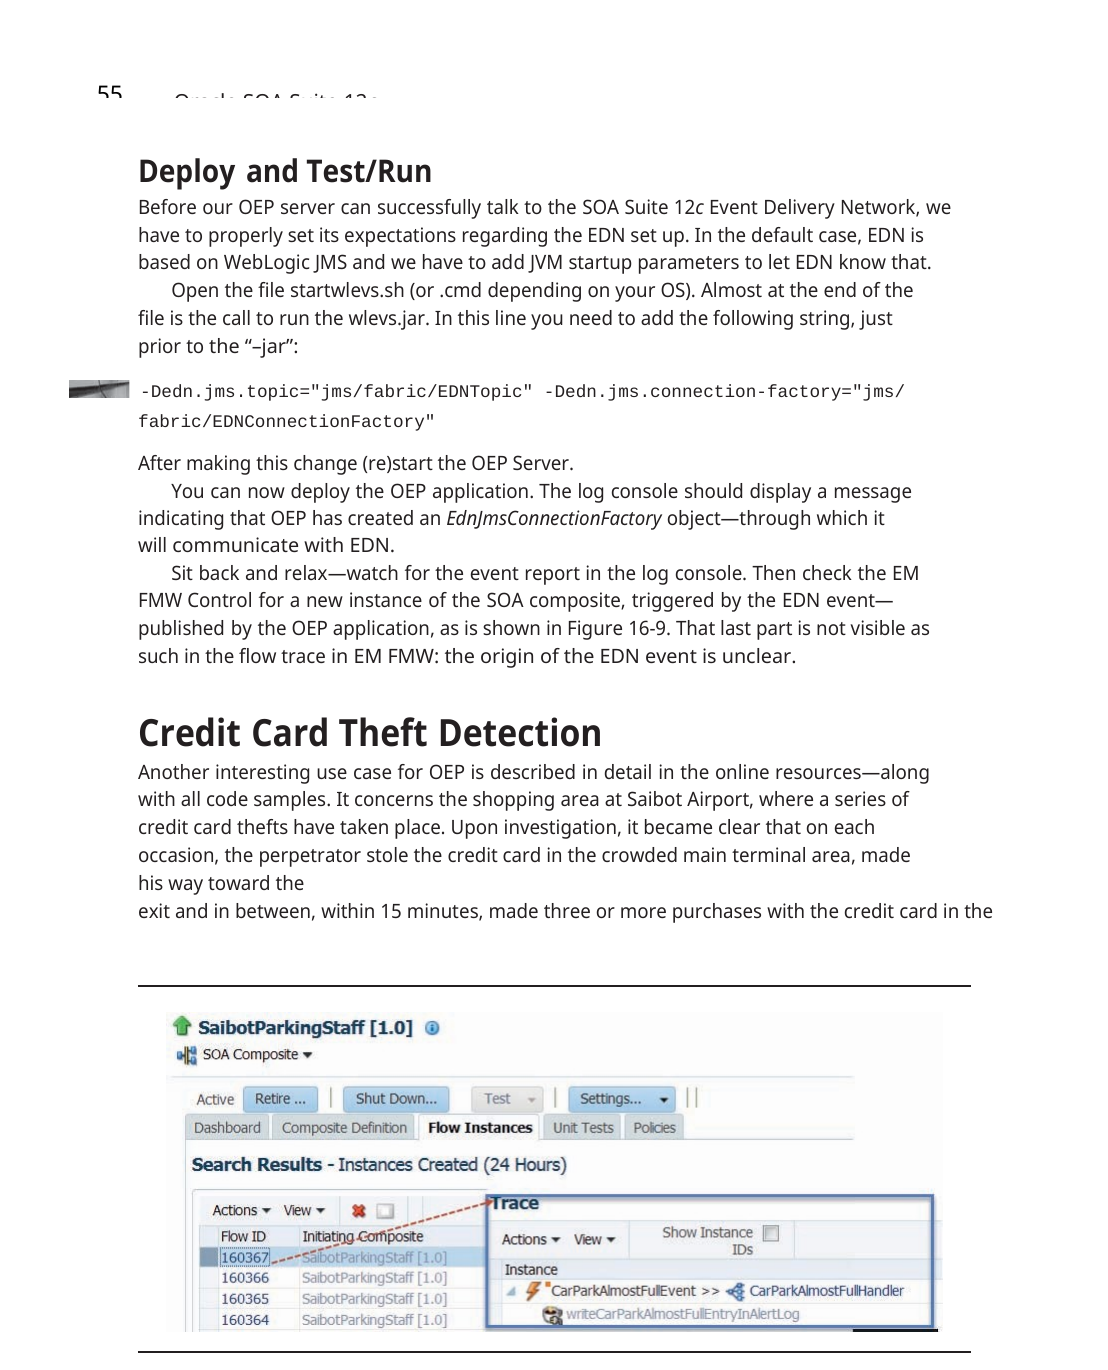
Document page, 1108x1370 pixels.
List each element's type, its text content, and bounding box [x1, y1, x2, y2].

picture [69, 380, 130, 398]
text -Dedn.jms.topic="jms/fabric/EDNTopic" -Dedn.jms.connection-factory="jms/ fabric/EDNConnectionFactory" [69, 380, 905, 433]
text Open the file startwlevs.sh (or .cmd depending on your OS). Almost at the end of the file is the call to run the wlevs.jar. In this line you need to add the following string, just prior to the “–jar”: [138, 276, 924, 359]
text Sit back and relax—watch for the event report in the log console. Then check the EM FMW Control for a new instance of the SOA composite, triggered by the EDN event—published by the OEP application, as is shown in Figure 16-9. That last part is not visible as such in the flow trace in EM FMW: the origin of the EDN event is unclear. [138, 559, 965, 669]
subtitle Credit Card Theft Detection [138, 706, 1107, 757]
picture [166, 1012, 943, 1332]
text exit and in between, within 15 minutes, made three or more purchases with the credit card in the [138, 897, 1107, 924]
text Before our OEP server can successfully talk to the SOA Suite 12c Event Delivery Network, we have to properly set its expectations regarding the EDN set up. In the default case, EDN is based on WebLogic JMS and we have to add JVM startup parameters to let EDN know that. [138, 193, 956, 276]
text You can now deploy the OEP application. The log console should display a message indicating that OEP has created an EdnJmsConnectionFactory object—through which it will communicate with EDN. [138, 477, 917, 558]
text Another interesting use case for OEP is described in detail in the online resources—along with all code samples. It concerns the shopping area at Saibot Airport, where a series of credit card thefts have taken place. Upon investigation, it became clear that on each occasion, the perpetrator stole the credit card in the crowded main terminal area, made his way toward the [138, 758, 939, 896]
text After making this change (re)start the OEP Server. [138, 449, 1107, 476]
subtitle Deploy and Test/Run [138, 149, 1107, 192]
